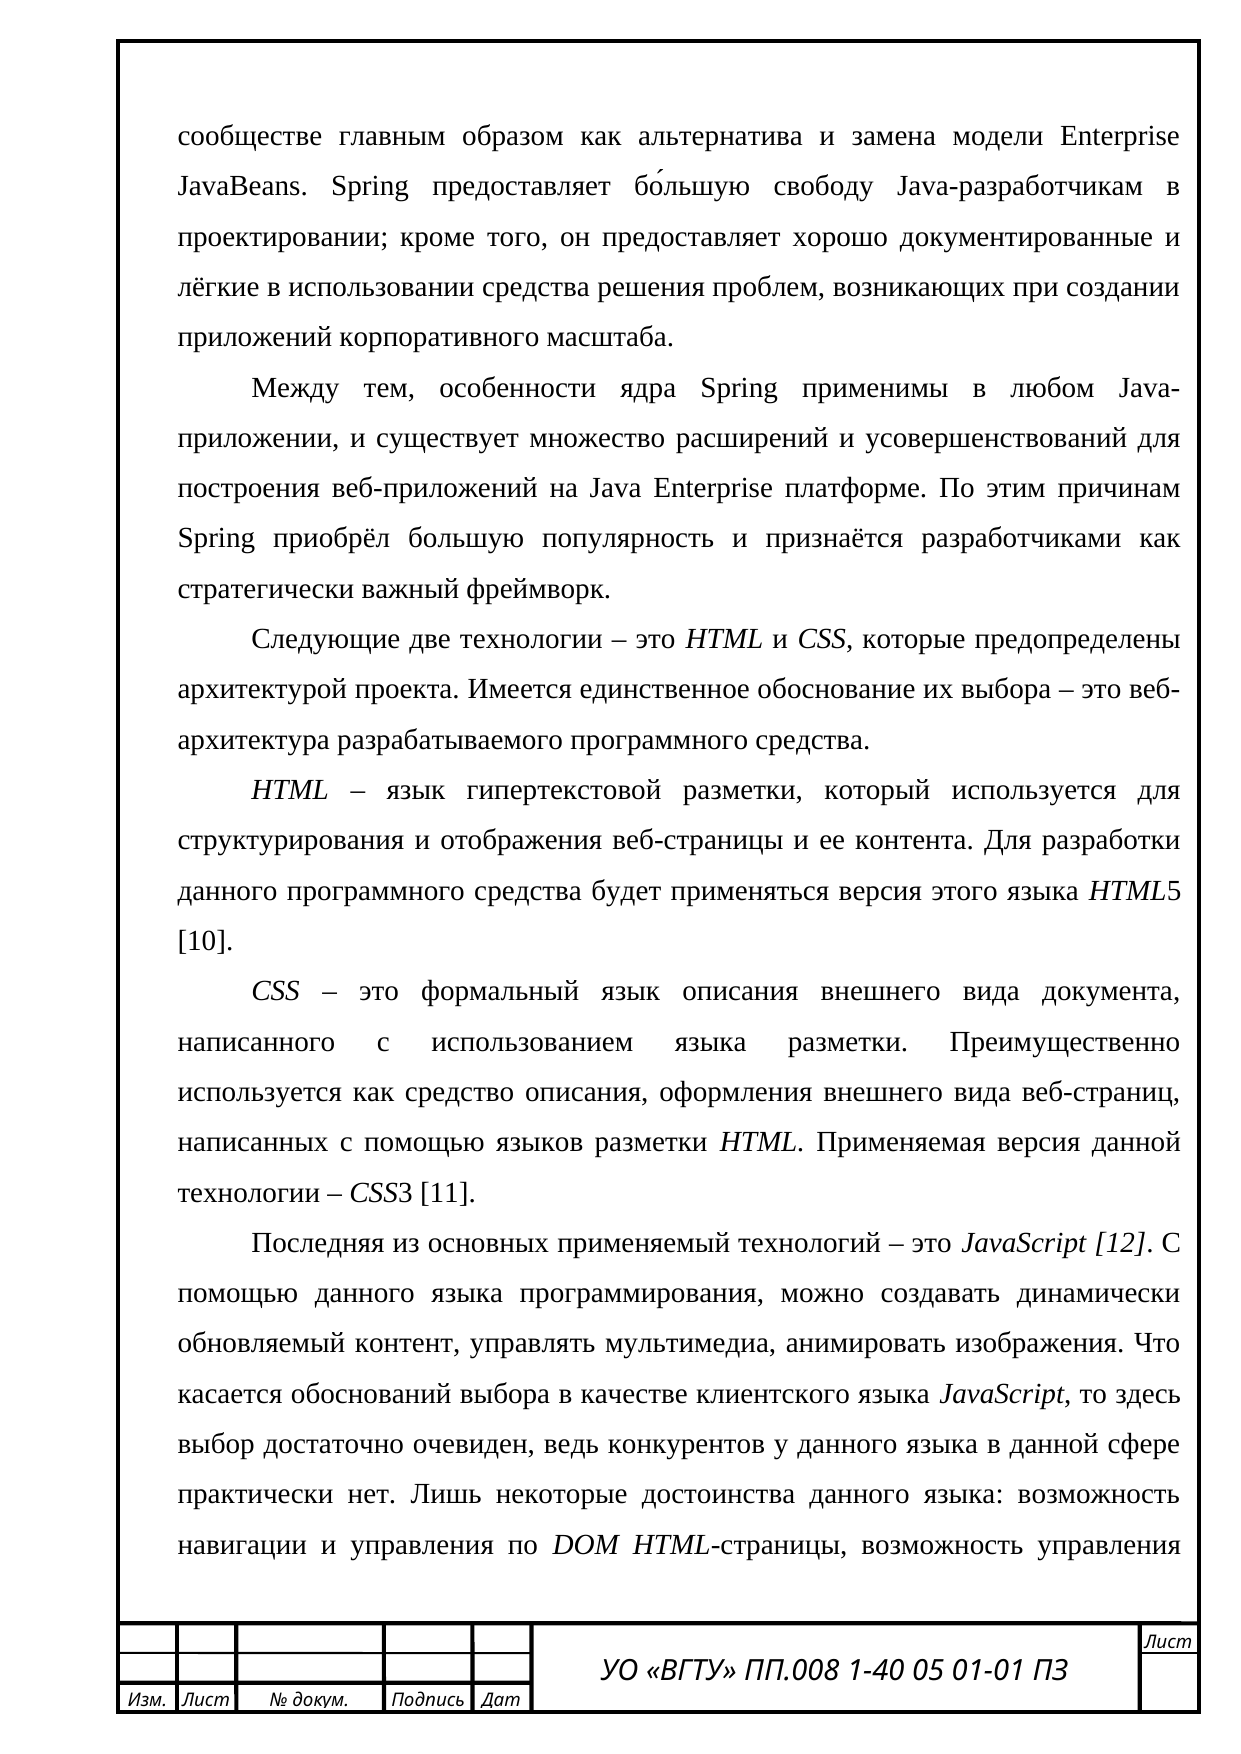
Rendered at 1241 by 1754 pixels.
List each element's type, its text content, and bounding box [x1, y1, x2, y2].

text Следующие две технологии – это HTML и CSS, которые предопределены архитектурой проекта. Имеется единственное обоснование их выбора – это веб-архитектура разрабатываемого программного средства. [177, 621, 1181, 755]
text Между тем, особенности ядра Spring применимы в любом Java-приложении, и существует множество расширений и усовершенствований для построения веб-приложений на Java Enterprise платформе. По этим причинам Spring приобрёл большую популярность и признаётся разработчиками как стратегически важный фреймворк. [177, 370, 1181, 604]
text CSS – это формальный язык описания внешнего вида документа, написанного с использованием языка разметки. Преимущественно используется как средство описания, оформления внешнего вида веб-страниц, написанных с помощью языков разметки HTML. Применяемая версия данной технологии – CSS3 [11]. [177, 973, 1181, 1208]
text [177, 1225, 1181, 1560]
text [177, 118, 1181, 353]
text HTML – язык гипертекстовой разметки, который используется для структурирования и отображения веб-страницы и ее контента. Для разработки данного программного средства будет применяться версия этого языка HTML5 [10]. [177, 772, 1181, 957]
